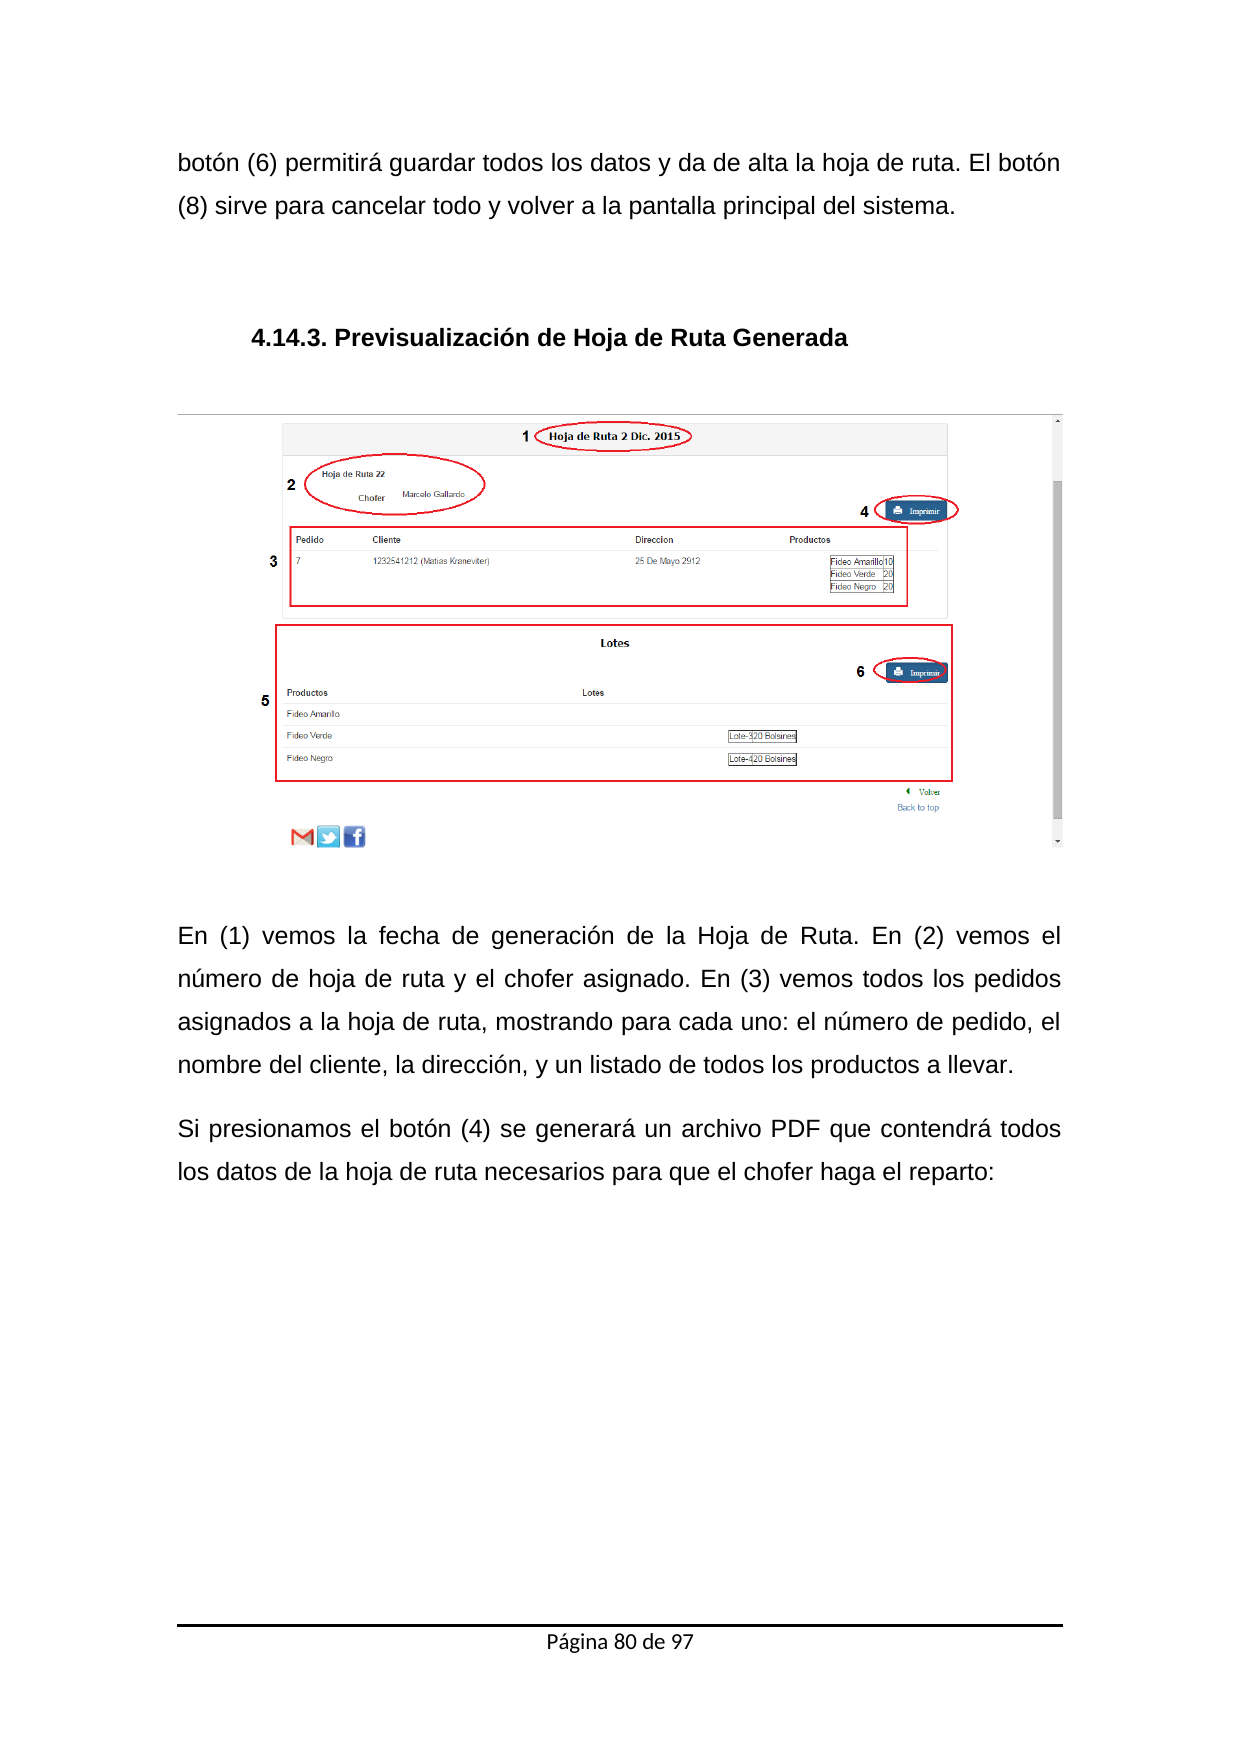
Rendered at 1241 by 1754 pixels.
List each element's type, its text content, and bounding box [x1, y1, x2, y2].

text En (1) vemos la fecha de generación de la Hoja de Ruta. En (2) vemos el número de hoja de ruta y el chofer asignado. En (3) vemos todos los pedidos asignados a la hoja de ruta, mostrando para cada uno: el número de pedido, el nombre del cliente, la dirección, y un listado de todos los productos a llevar. [177, 921, 1063, 1079]
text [177, 148, 1063, 219]
text Si presionamos el botón (4) se generará un archivo PDF que contendrá todos los datos de la hoja de ruta necesarios para que el chofer haga el reparto: [177, 1114, 1063, 1186]
subtitle 4.14.3. Previsualización de Hoja de Ruta Generada [177, 323, 1063, 352]
picture [177, 414, 1063, 886]
